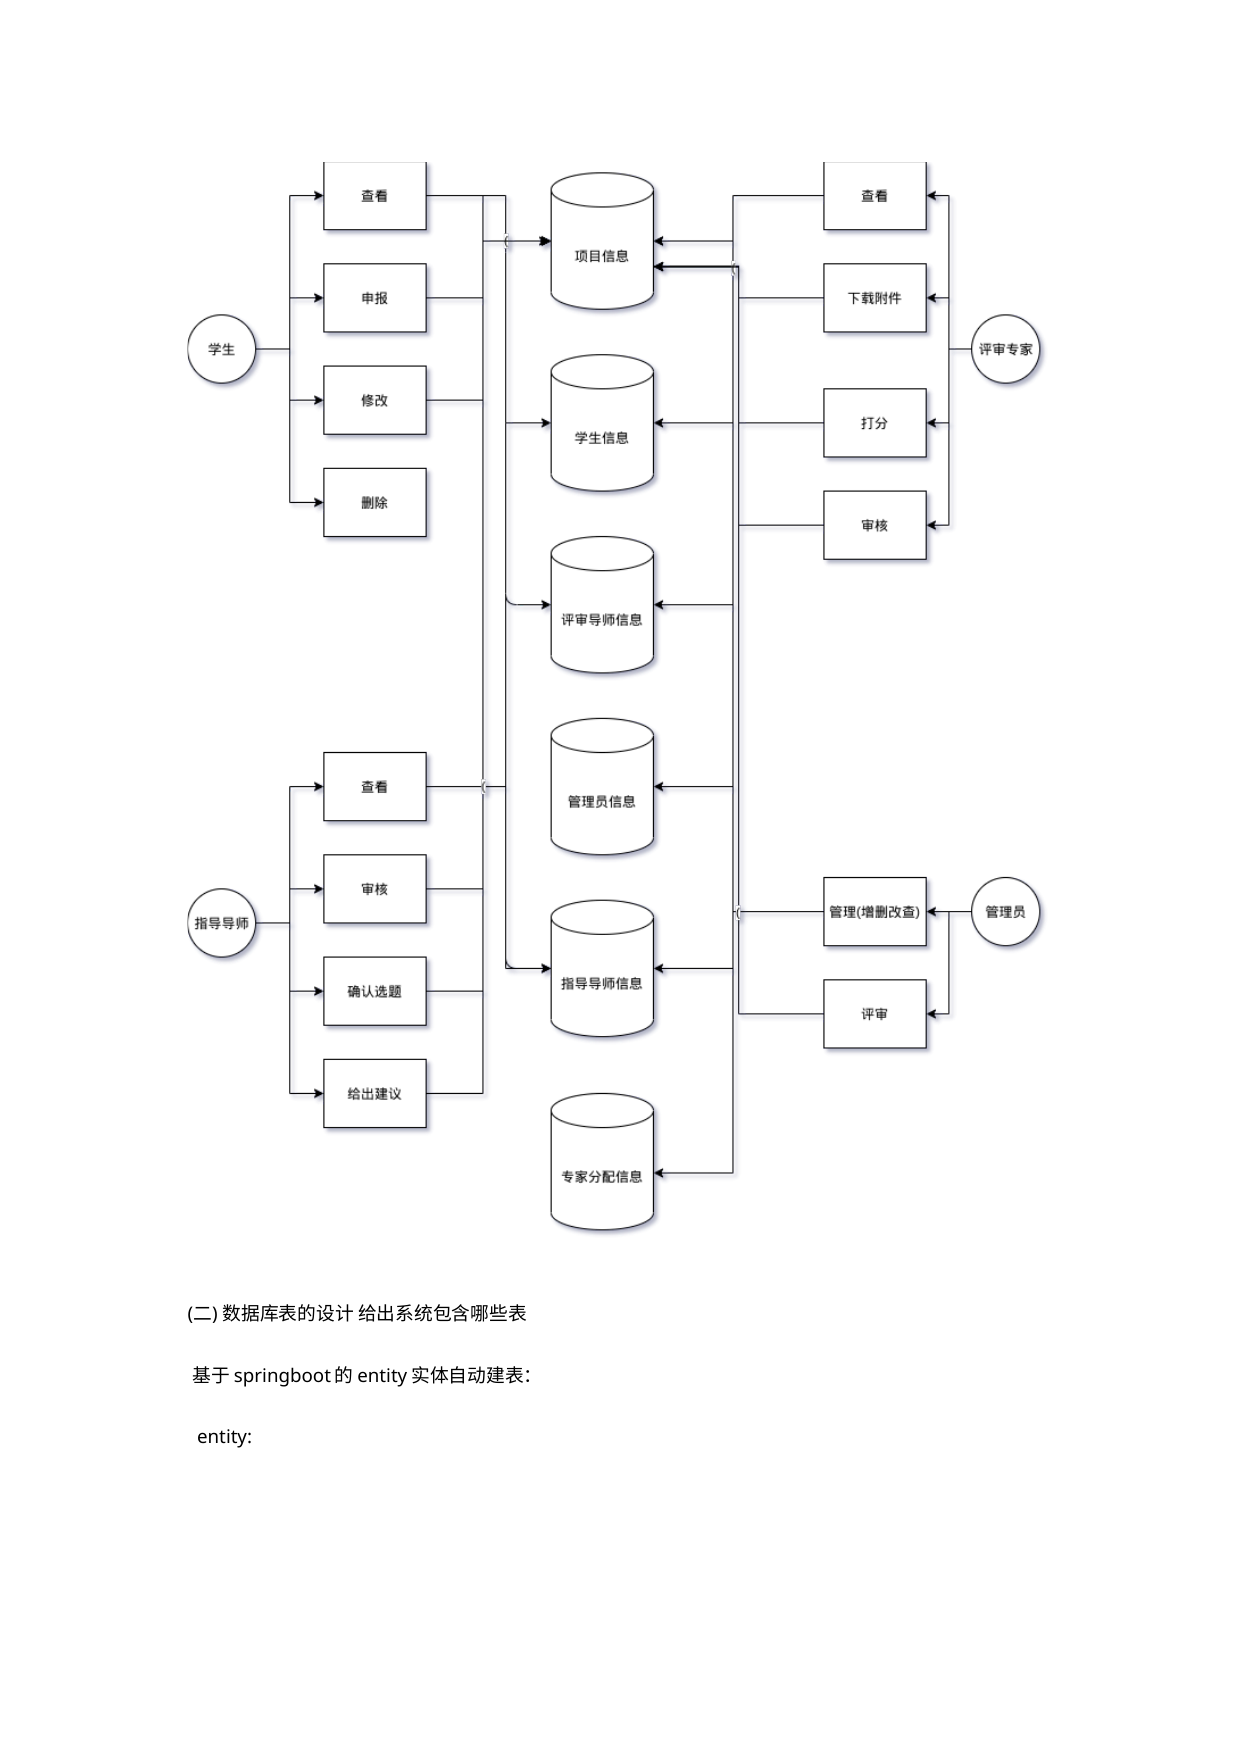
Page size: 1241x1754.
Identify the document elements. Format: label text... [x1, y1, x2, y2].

text 基于springboot的entity实体自动建表： [187, 1358, 1053, 1390]
picture [187, 162, 1053, 1243]
text entity: [187, 1419, 1053, 1452]
text (二) 数据库表的设计 给出系统包含哪些表 [187, 1296, 1053, 1329]
